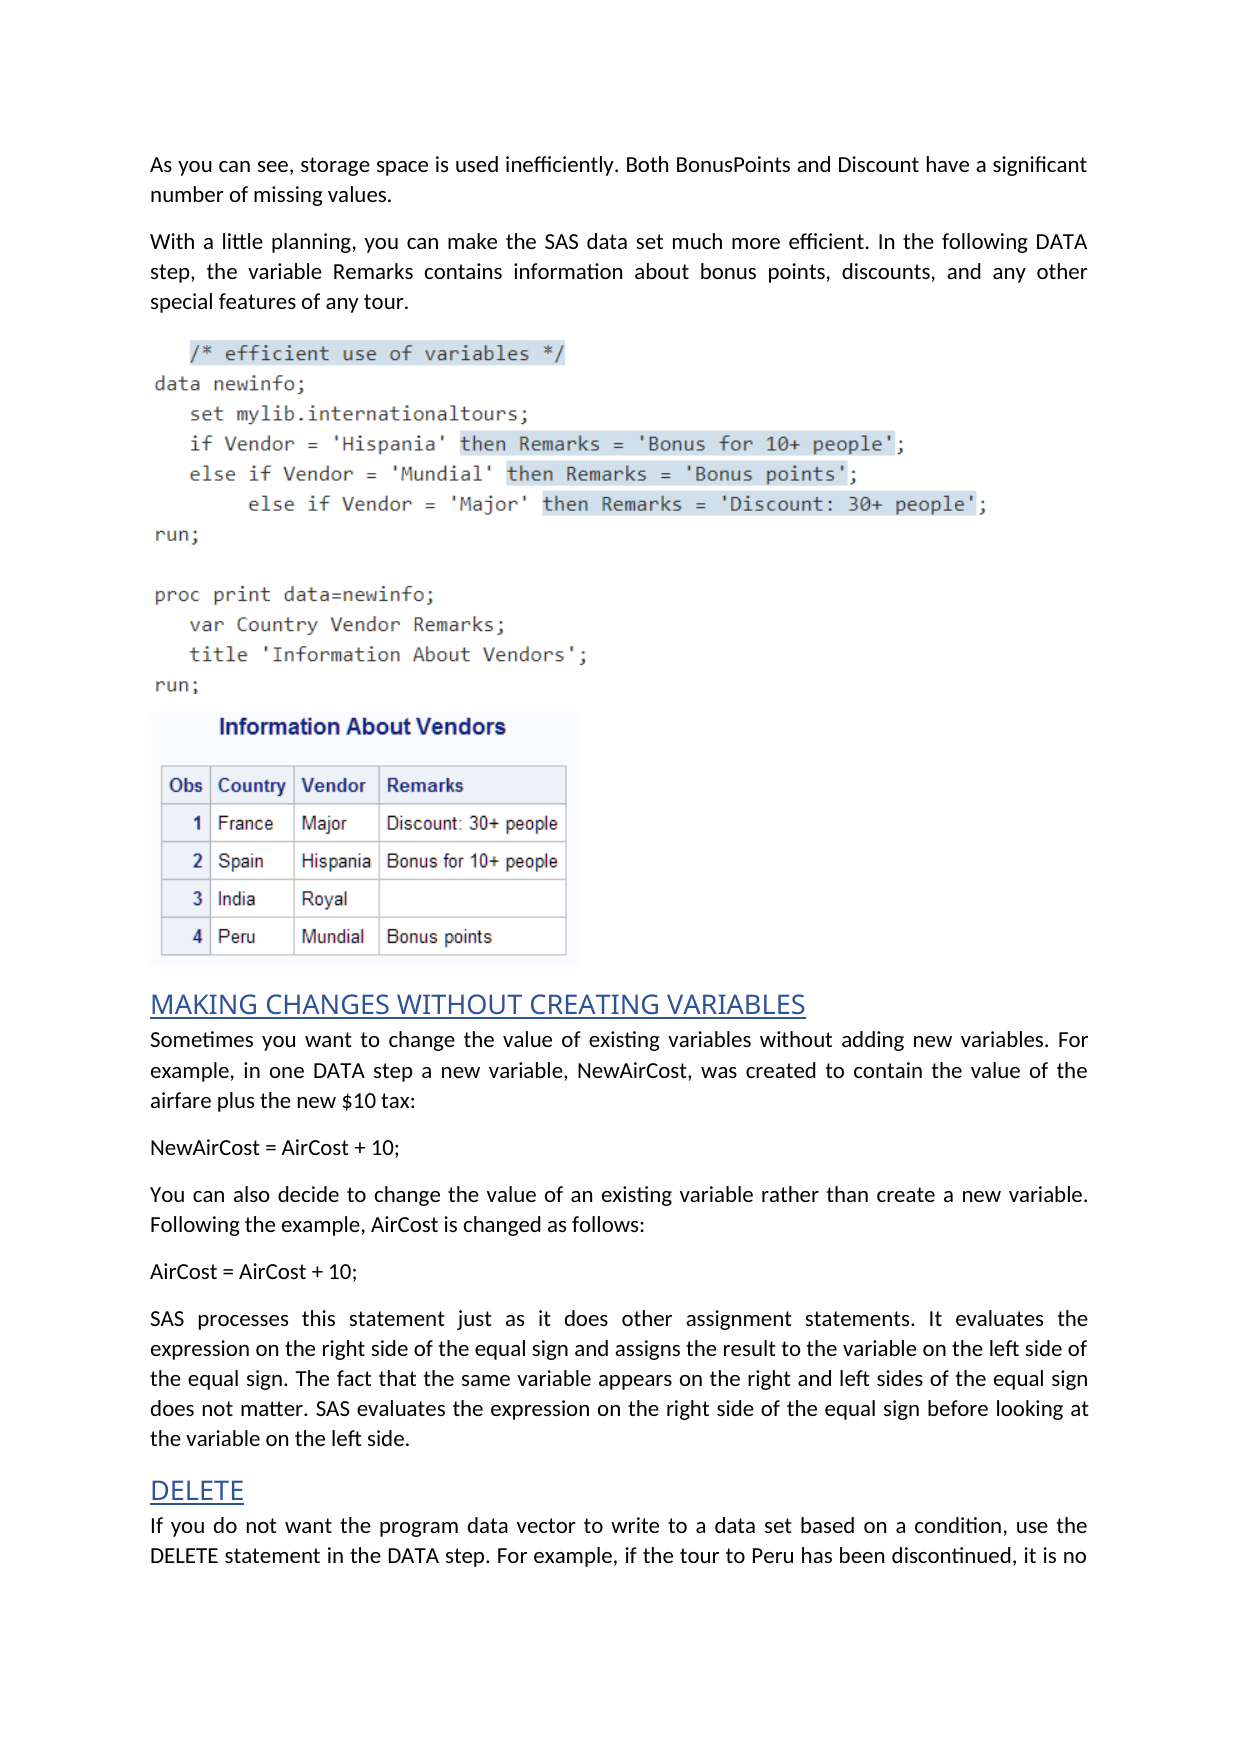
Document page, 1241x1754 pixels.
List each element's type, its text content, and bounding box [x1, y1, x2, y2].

text With a little planning, you can make the SAS data set much more efficient. In the following DATA step, the variable Remarks contains information about bonus points, discounts, and any other special features of any tour. [150, 227, 1090, 316]
text NewAirCost = AirCost + 10; [150, 1133, 1090, 1161]
picture [150, 334, 989, 694]
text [150, 1511, 1090, 1569]
text AirCost = AirCost + 10; [150, 1257, 1090, 1285]
text You can also decide to change the value of an existing variable rather than create a new variable. Following the example, AirCost is changed as follows: [150, 1180, 1090, 1238]
text Sometimes you want to change the value of existing variables without adding new variables. For example, in one DATA step a new variable, NewAirCost, was created to contain the value of the airfare plus the new $10 tax: [150, 1026, 1090, 1114]
picture [150, 712, 578, 967]
text SAS processes this statement just as it does other assignment statements. It evaluates the expression on the right side of the equal sign and assigns the result to the variable on the left side of the equal sign. The fact that the same variable appears on the right and left sides of the equal sign does not matter. SAS evaluates the expression on the right side of the equal sign before looking at the variable on the left side. [150, 1304, 1090, 1453]
subtitle MAKING CHANGES WITHOUT CREATING VARIABLES [150, 986, 1090, 1023]
text As you can see, storage space is used inefficiently. Both BonusPoints and Discount have a significant number of missing values. [150, 150, 1090, 208]
subtitle DELETE [150, 1471, 1090, 1508]
